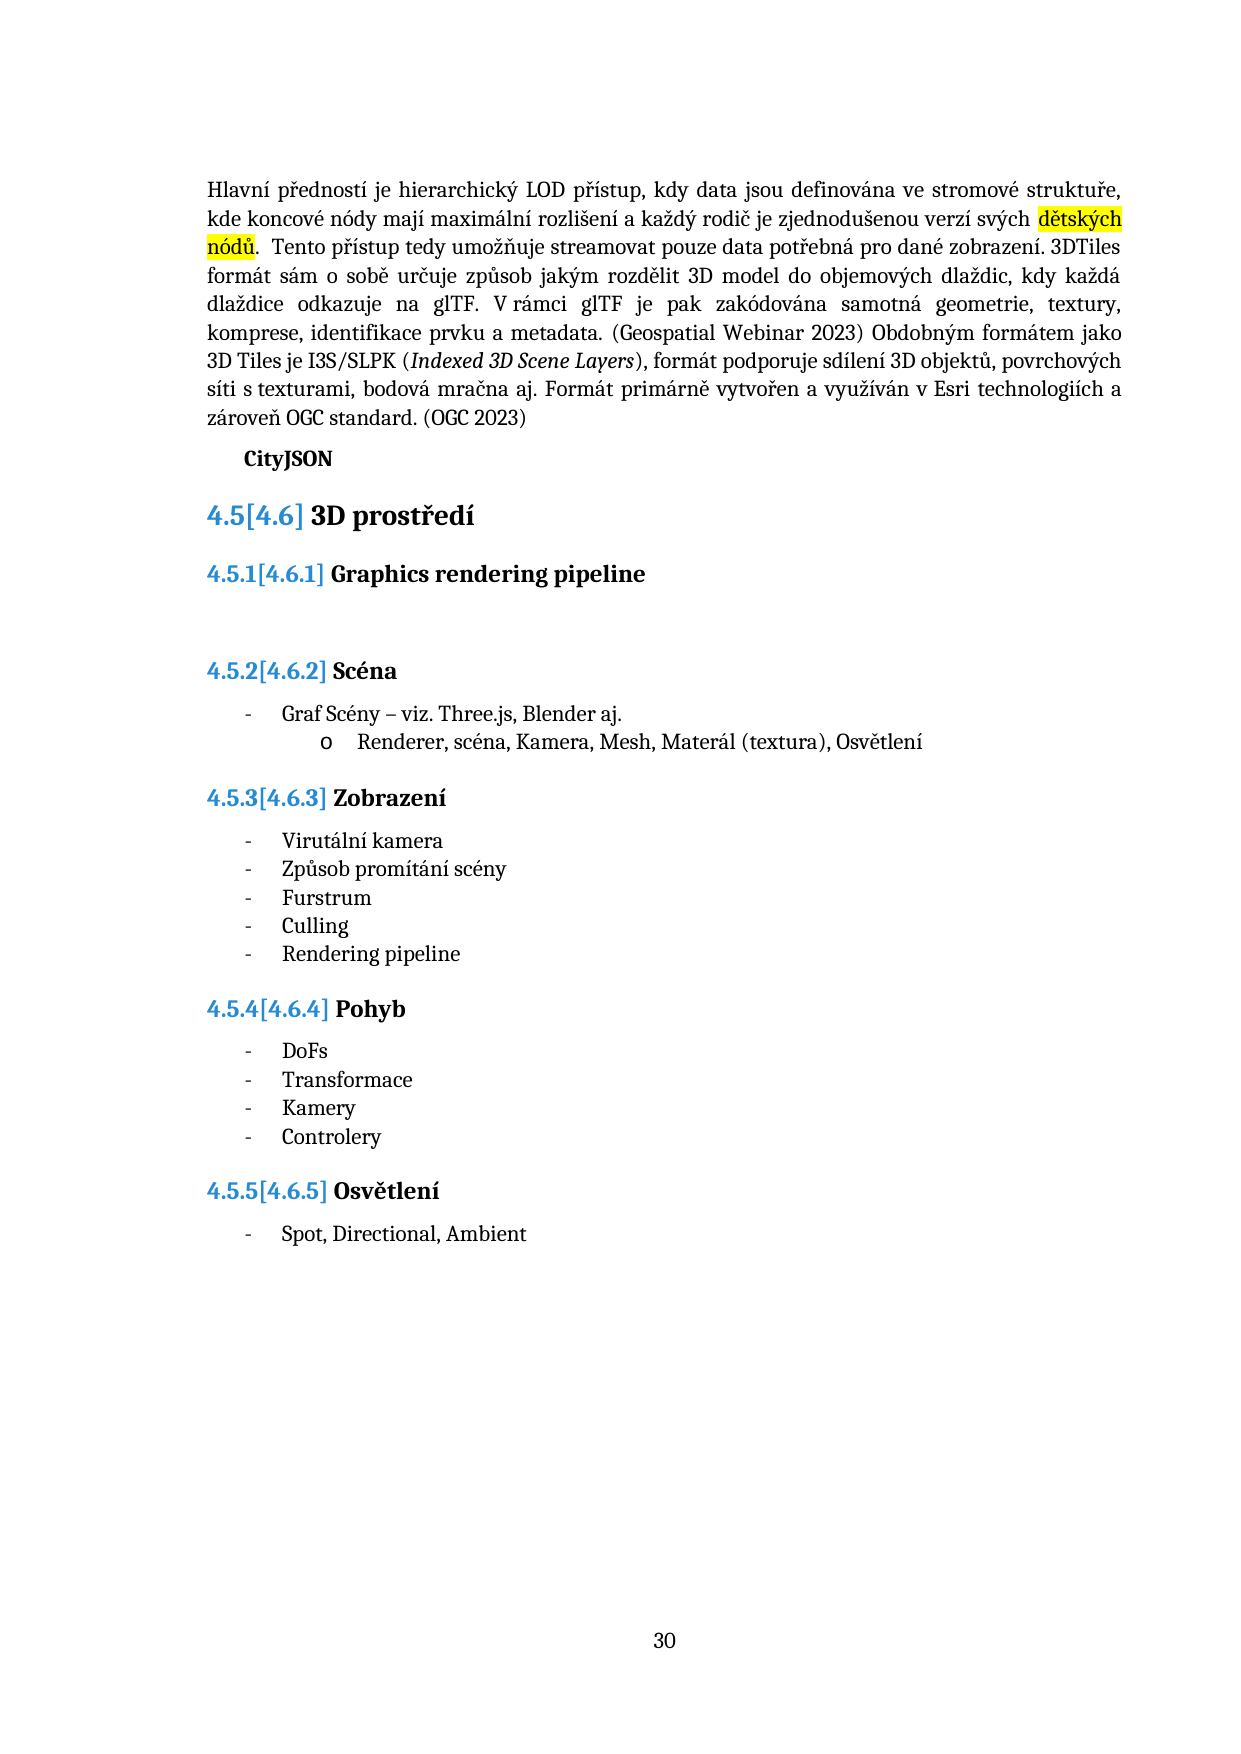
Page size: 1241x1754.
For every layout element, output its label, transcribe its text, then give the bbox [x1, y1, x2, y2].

subtitle Zobrazení [207, 784, 1122, 813]
subtitle 3D prostředí [207, 499, 1122, 533]
list Kamery [244, 1095, 1122, 1121]
list Virutální kamera [244, 827, 1122, 854]
list Renderer, scéna, Kamera, Mesh, Materál (textura), Osvětlení [319, 729, 1122, 757]
subtitle Osvětlení [207, 1177, 1122, 1206]
subtitle Pohyb [207, 994, 1122, 1023]
list Způsob promítání scény [244, 856, 1122, 882]
list Rendering pipeline [244, 941, 1122, 967]
list Culling [244, 913, 1122, 939]
text CityJSON [207, 446, 1122, 472]
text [207, 177, 1122, 431]
list DoFs [244, 1038, 1122, 1064]
list Transformace [244, 1067, 1122, 1093]
subtitle Graphics rendering pipeline [207, 560, 1122, 589]
list Graf Scény – viz. Three.js, Blender aj. [244, 701, 1122, 727]
list Controlery [244, 1123, 1122, 1150]
list Furstrum [244, 884, 1122, 911]
list Spot, Directional, Ambient [244, 1220, 1122, 1247]
subtitle Scéna [207, 657, 1122, 686]
